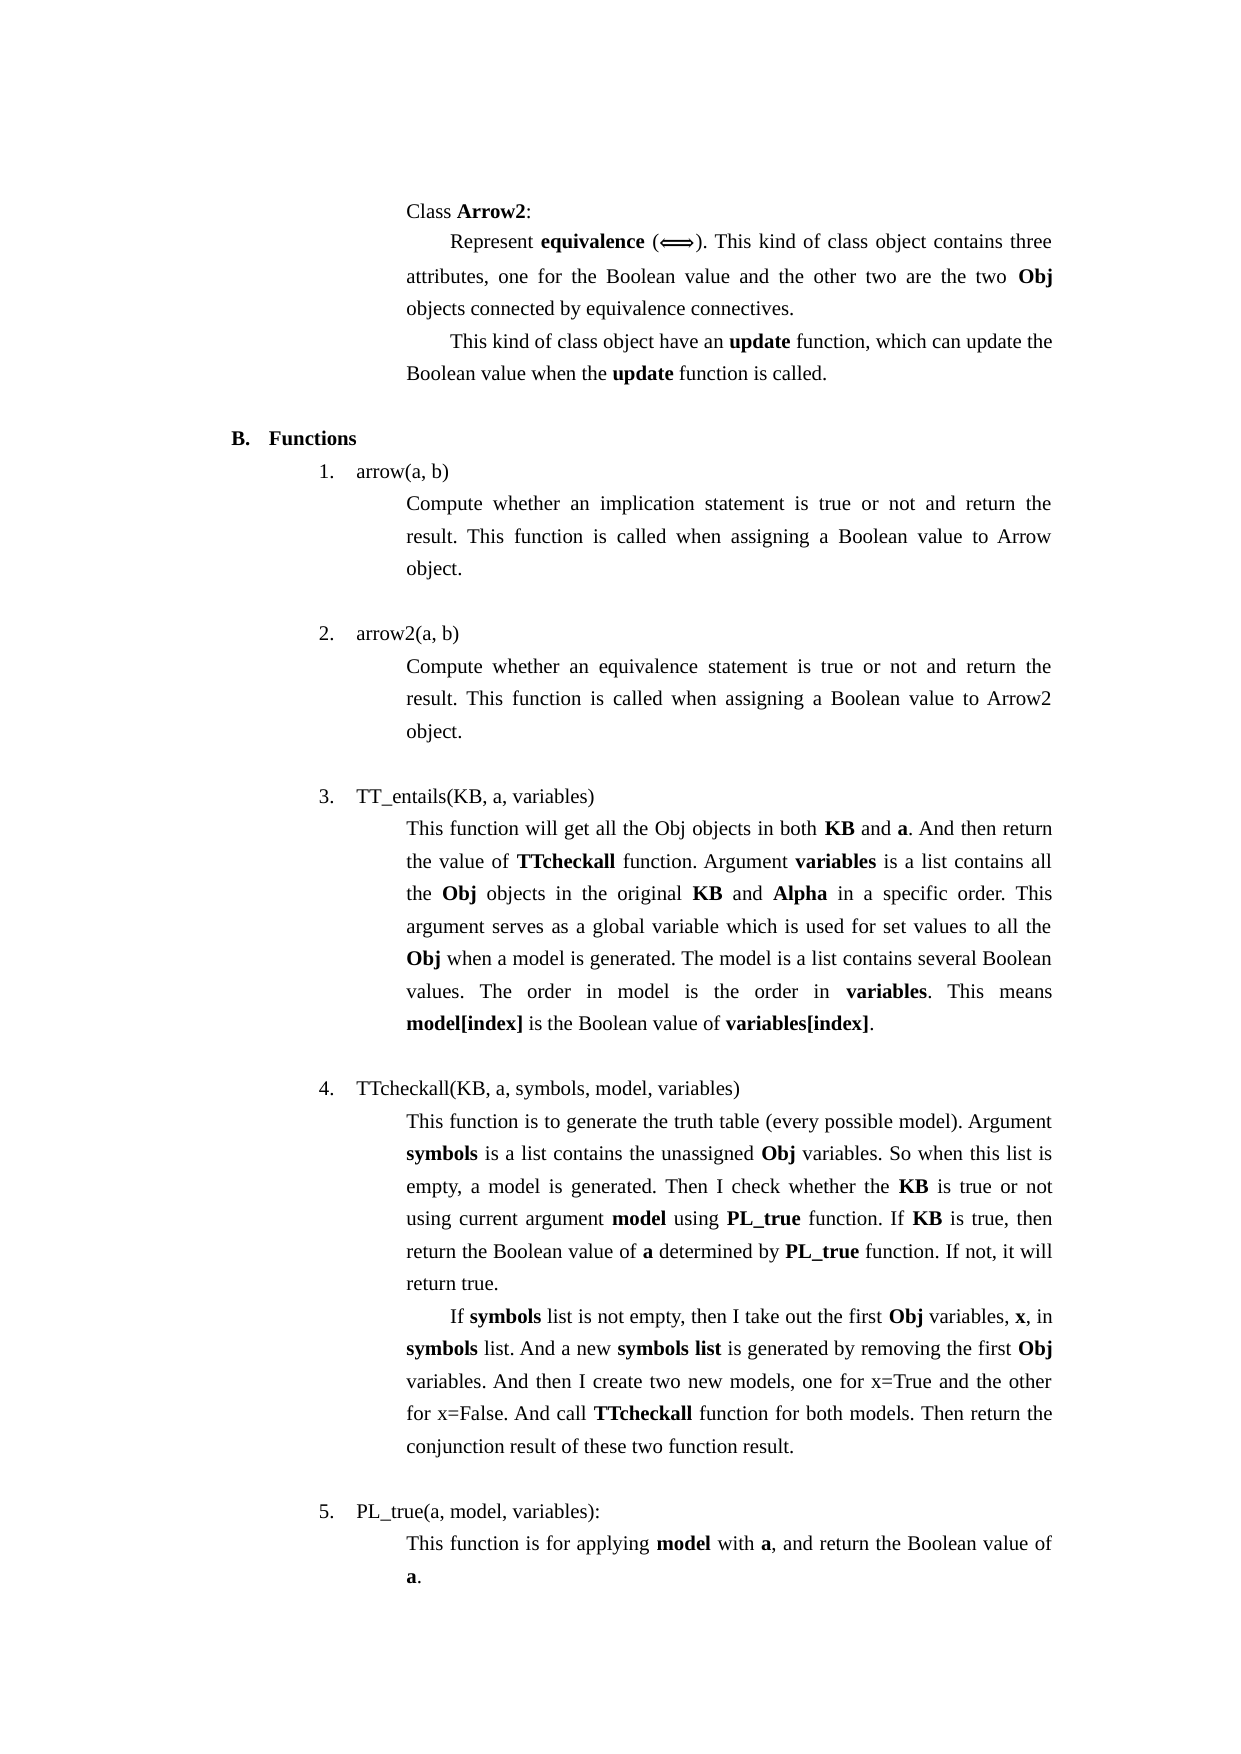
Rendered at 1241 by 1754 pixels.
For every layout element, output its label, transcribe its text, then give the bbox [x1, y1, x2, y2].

list Compute whether an implication statement is true or not and return the result. This function is called when assigning a Boolean value to Arrow object. [406, 487, 1053, 584]
list TTcheckall(KB, a, symbols, model, variables) [319, 1072, 1053, 1104]
text This function will get all the Obj objects in both KB and a. And then return the value of TTcheckall function. Argument variables is a list contains all the Obj objects in the original KB and Alpha in a specific order. This argument serves as a global variable which is used for set values to all the Obj when a model is generated. The model is a list contains several Boolean values. The order in model is the order in variables. This means model[index] is the Boolean value of variables[index]. [406, 812, 1053, 1039]
text If symbols list is not empty, then I take out the first Obj variables, x, in symbols list. And a new symbols list is generated by removing the first Obj variables. And then I create two new models, one for x=True and the other for x=False. And call TTcheckall function for both models. Then return the conjunction result of these two function result. [406, 1299, 1053, 1462]
list arrow(a, b) [319, 454, 1053, 487]
text This kind of class object have an update function, which can update the Boolean value when the update function is called. [406, 324, 1053, 389]
text This function is to generate the truth table (every possible model). Argument symbols is a list contains the unassigned Obj variables. So when this list is empty, a model is generated. Then I check whether the KB is true or not using current argument model using PL_true function. If KB is true, then return the Boolean value of a determined by PL_true function. If not, it will return true. [406, 1104, 1053, 1299]
text Class Arrow2: [187, 194, 1053, 227]
text Represent equivalence (). This kind of class object contains three attributes, one for the Boolean value and the other two are the two Obj objects connected by equivalence connectives. [406, 227, 1053, 324]
list arrow2(a, b) [319, 617, 1053, 649]
list TT_entails(KB, a, variables) [319, 779, 1053, 812]
list PL_true(a, model, variables): [319, 1494, 1053, 1527]
list Functions [231, 422, 1053, 454]
text Compute whether an equivalence statement is true or not and return the result. This function is called when assigning a Boolean value to Arrow2 object. [406, 649, 1053, 747]
list This function is for applying model with a, and return the Boolean value of a. [406, 1527, 1053, 1592]
